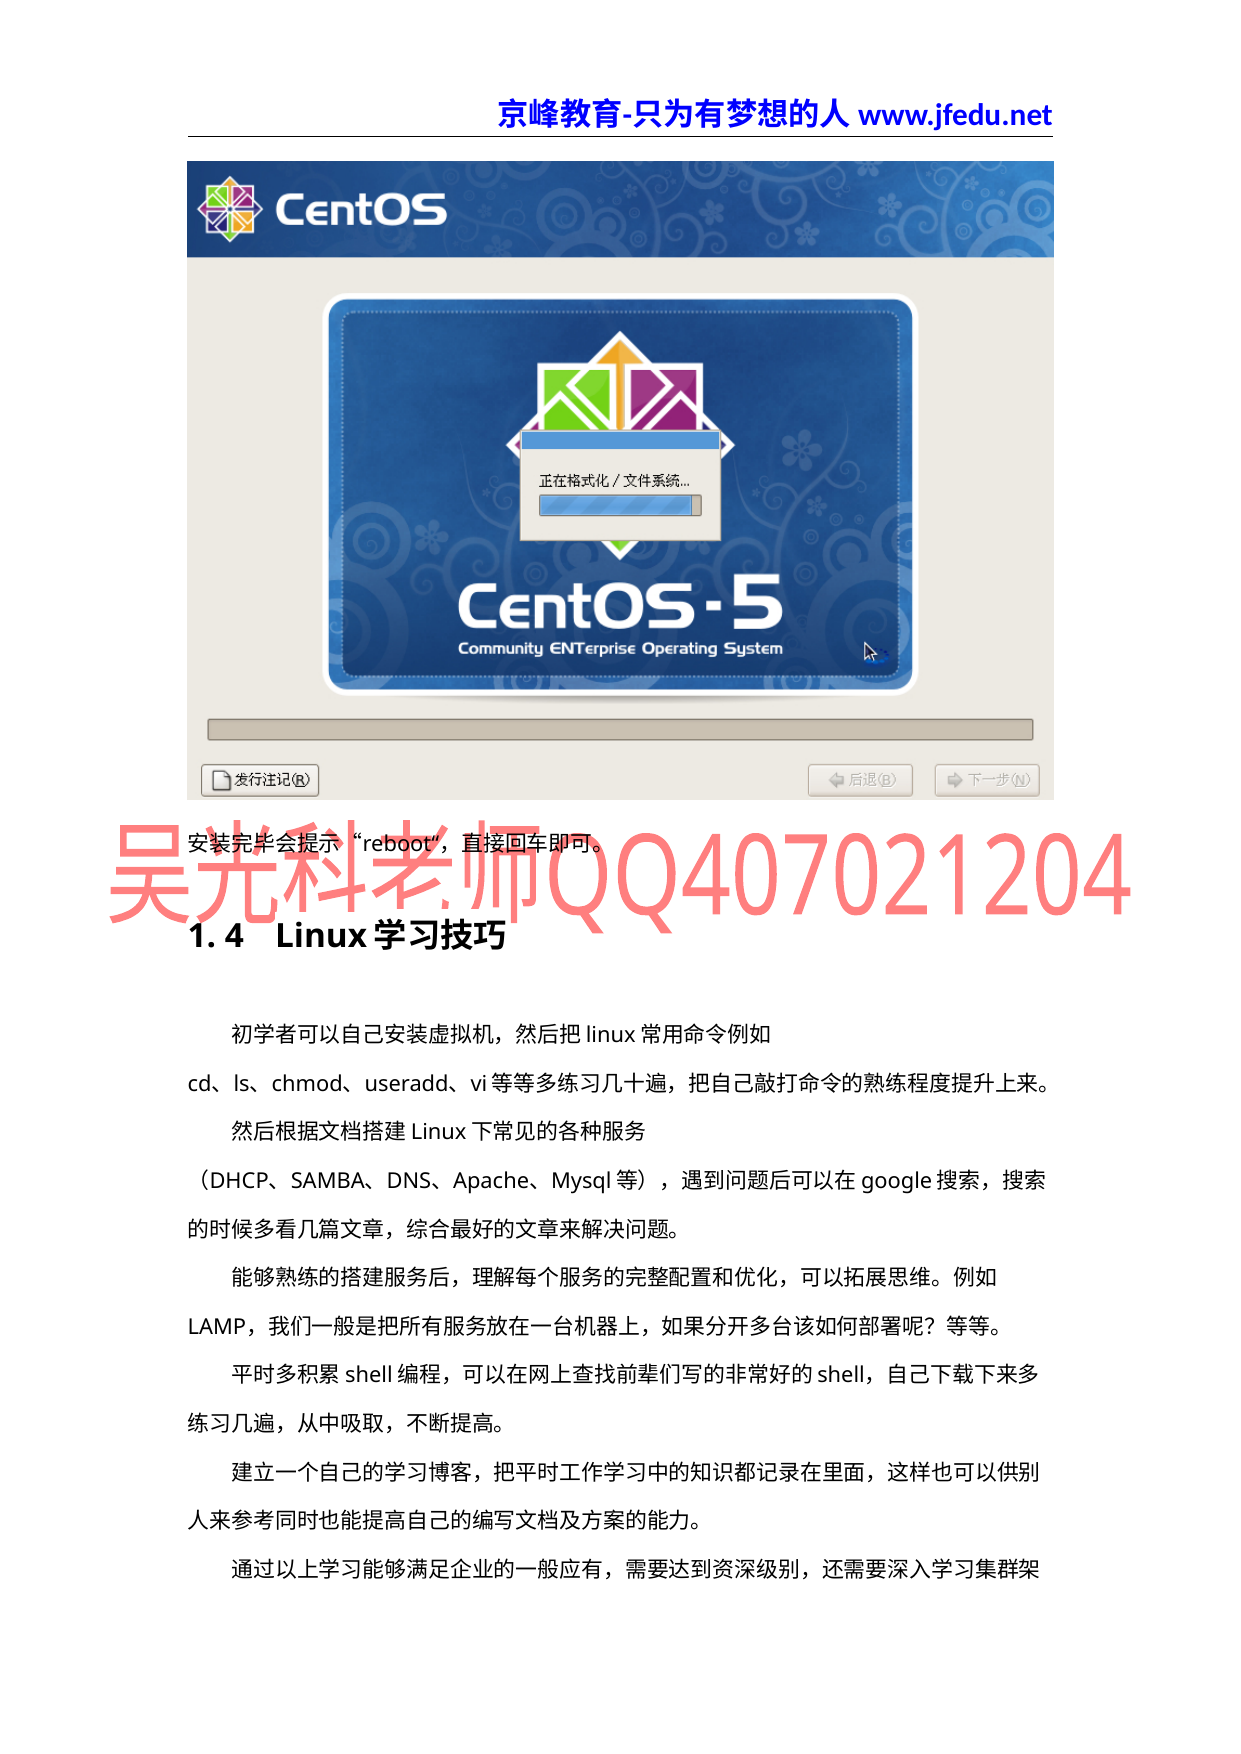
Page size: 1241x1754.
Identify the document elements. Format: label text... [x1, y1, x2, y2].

picture [187, 161, 1054, 800]
text 能够熟练的搭建服务后，理解每个服务的完整配置和优化，可以拓展思维。例如LAMP，我们一般是把所有服务放在一台机器上，如果分开多台该如何部署呢？等等。 [187, 1260, 1053, 1341]
text 初学者可以自己安装虚拟机，然后把linux常用命令例如cd、ls、chmod、useradd、vi等等多练习几十遍，把自己敲打命令的熟练程度提升上来。 [187, 1017, 1053, 1098]
text 然后根据文档搭建Linux下常见的各种服务（DHCP、SAMBA、DNS、Apache、Mysql等），遇到问题后可以在google搜索，搜索的时候多看几篇文章，综合最好的文章来解决问题。 [187, 1114, 1053, 1244]
text 建立一个自己的学习博客，把平时工作学习中的知识都记录在里面，这样也可以供别人来参考同时也能提高自己的编写文档及方案的能力。 [187, 1454, 1053, 1535]
text 平时多积累shell编程，可以在网上查找前辈们写的非常好的shell，自己下载下来多练习几遍，从中吸取，不断提高。 [187, 1357, 1053, 1438]
subtitle Linux学习技巧 [187, 901, 1053, 966]
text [187, 1551, 1053, 1584]
text 安装完毕会提示“reboot“，直接回车即可。 [187, 825, 1053, 858]
